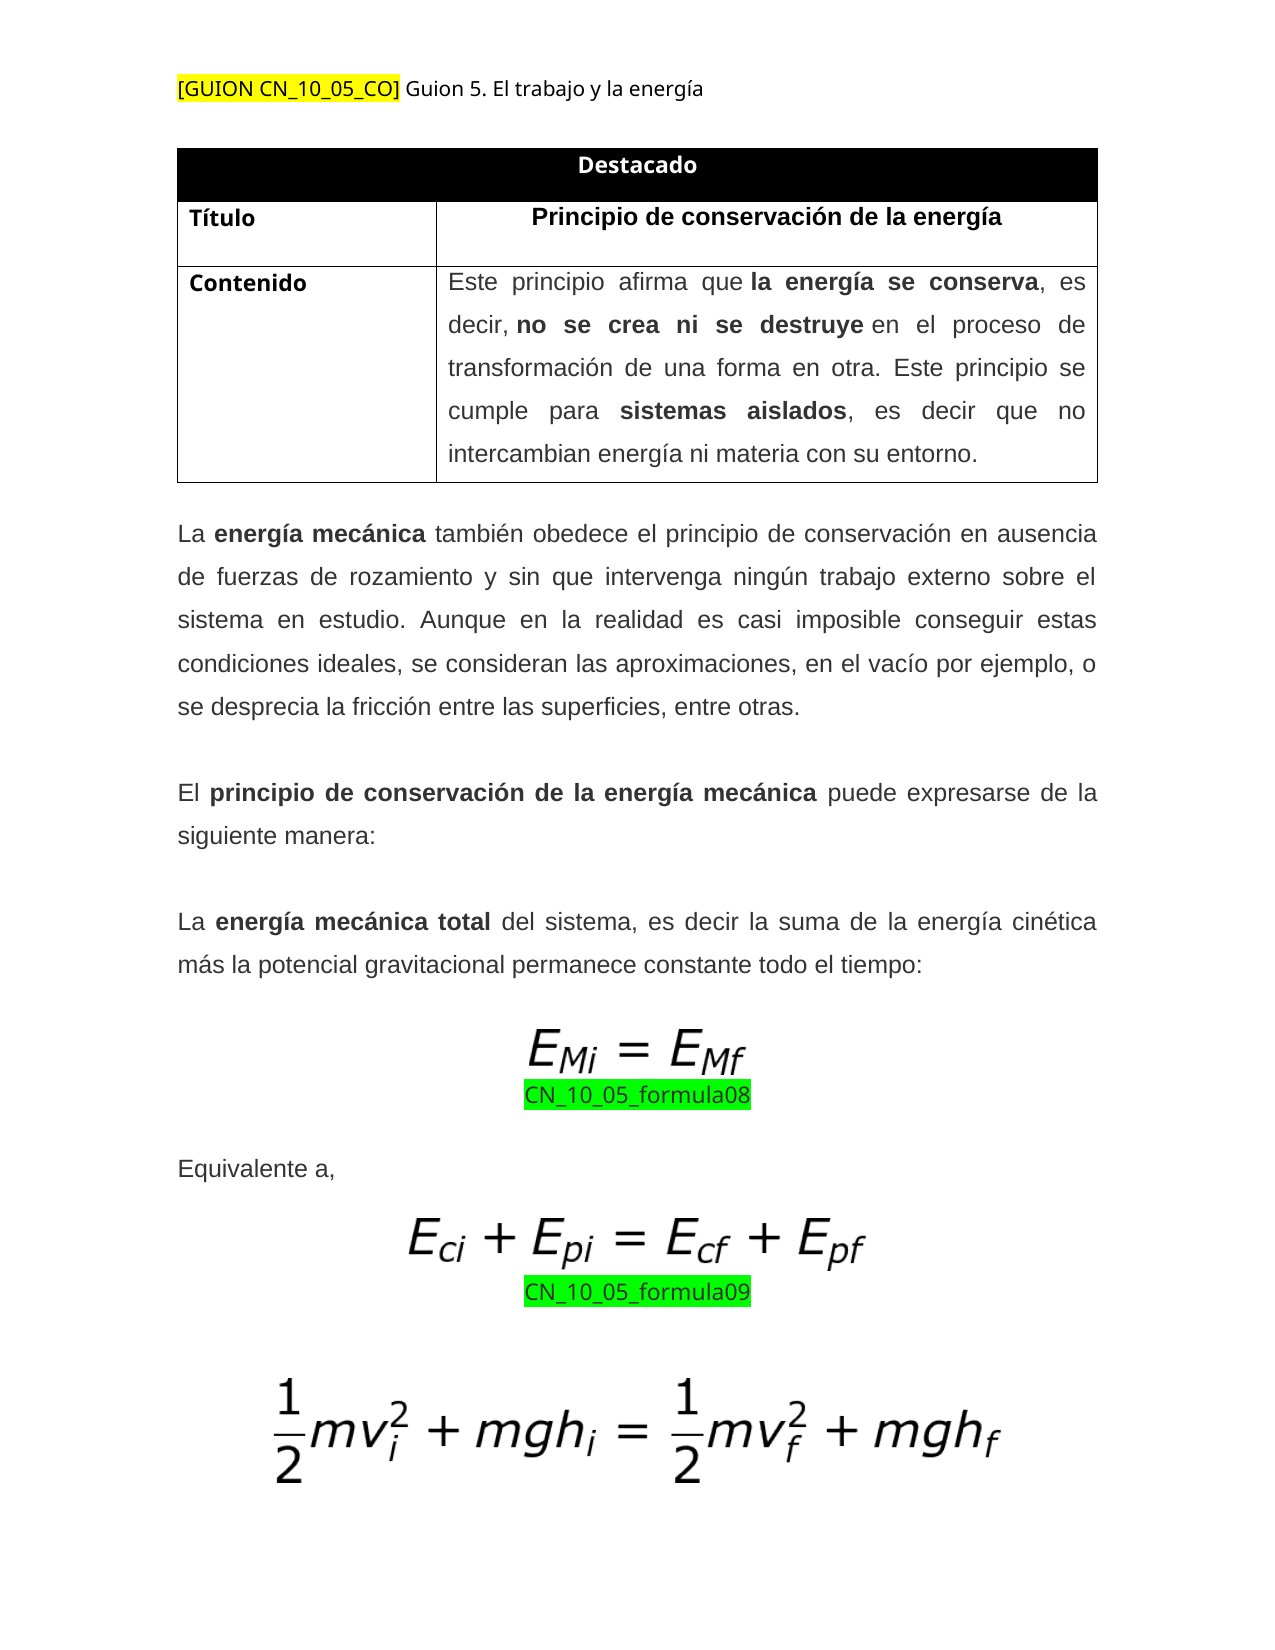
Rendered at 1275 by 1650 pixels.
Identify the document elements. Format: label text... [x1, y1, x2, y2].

table_header Destacado [178, 149, 1097, 201]
text La energía mecánica total del sistema, es decir la suma de la energía cinética más la potencial gravitacional permanece constante todo el tiempo: [177, 907, 1098, 979]
text La energía mecánica también obedece el principio de conservación en ausencia de fuerzas de rozamiento y sin que intervenga ningún trabajo externo sobre el sistema en estudio. Aunque en la realidad es casi imposible conseguir estas condiciones ideales, se consideran las aproximaciones, en el vacío por ejemplo, o se desprecia la fricción entre las superficies, entre otras. [177, 519, 1098, 720]
picture [273, 1378, 1002, 1483]
table_cell Contenido [178, 267, 436, 482]
picture [528, 1029, 747, 1075]
table_cell Principio de conservación de la energía [437, 202, 1097, 266]
picture [408, 1218, 867, 1271]
text CN_10_05_formula09 [177, 1271, 1098, 1307]
text El principio de conservación de la energía mecánica puede expresarse de la siguiente manera: [177, 778, 1098, 850]
table_cell Este principio afirma que la energía se conserva, es decir, no se crea ni se destruye en el proceso de transformación de una forma en otra. Este principio se cumple para sistemas aislados, es decir que no intercambian energía ni materia con su entorno. [437, 267, 1097, 482]
text CN_10_05_formula08 [177, 1074, 1098, 1110]
table_cell Título [178, 202, 436, 266]
text Equivalente a, [177, 1146, 1098, 1182]
